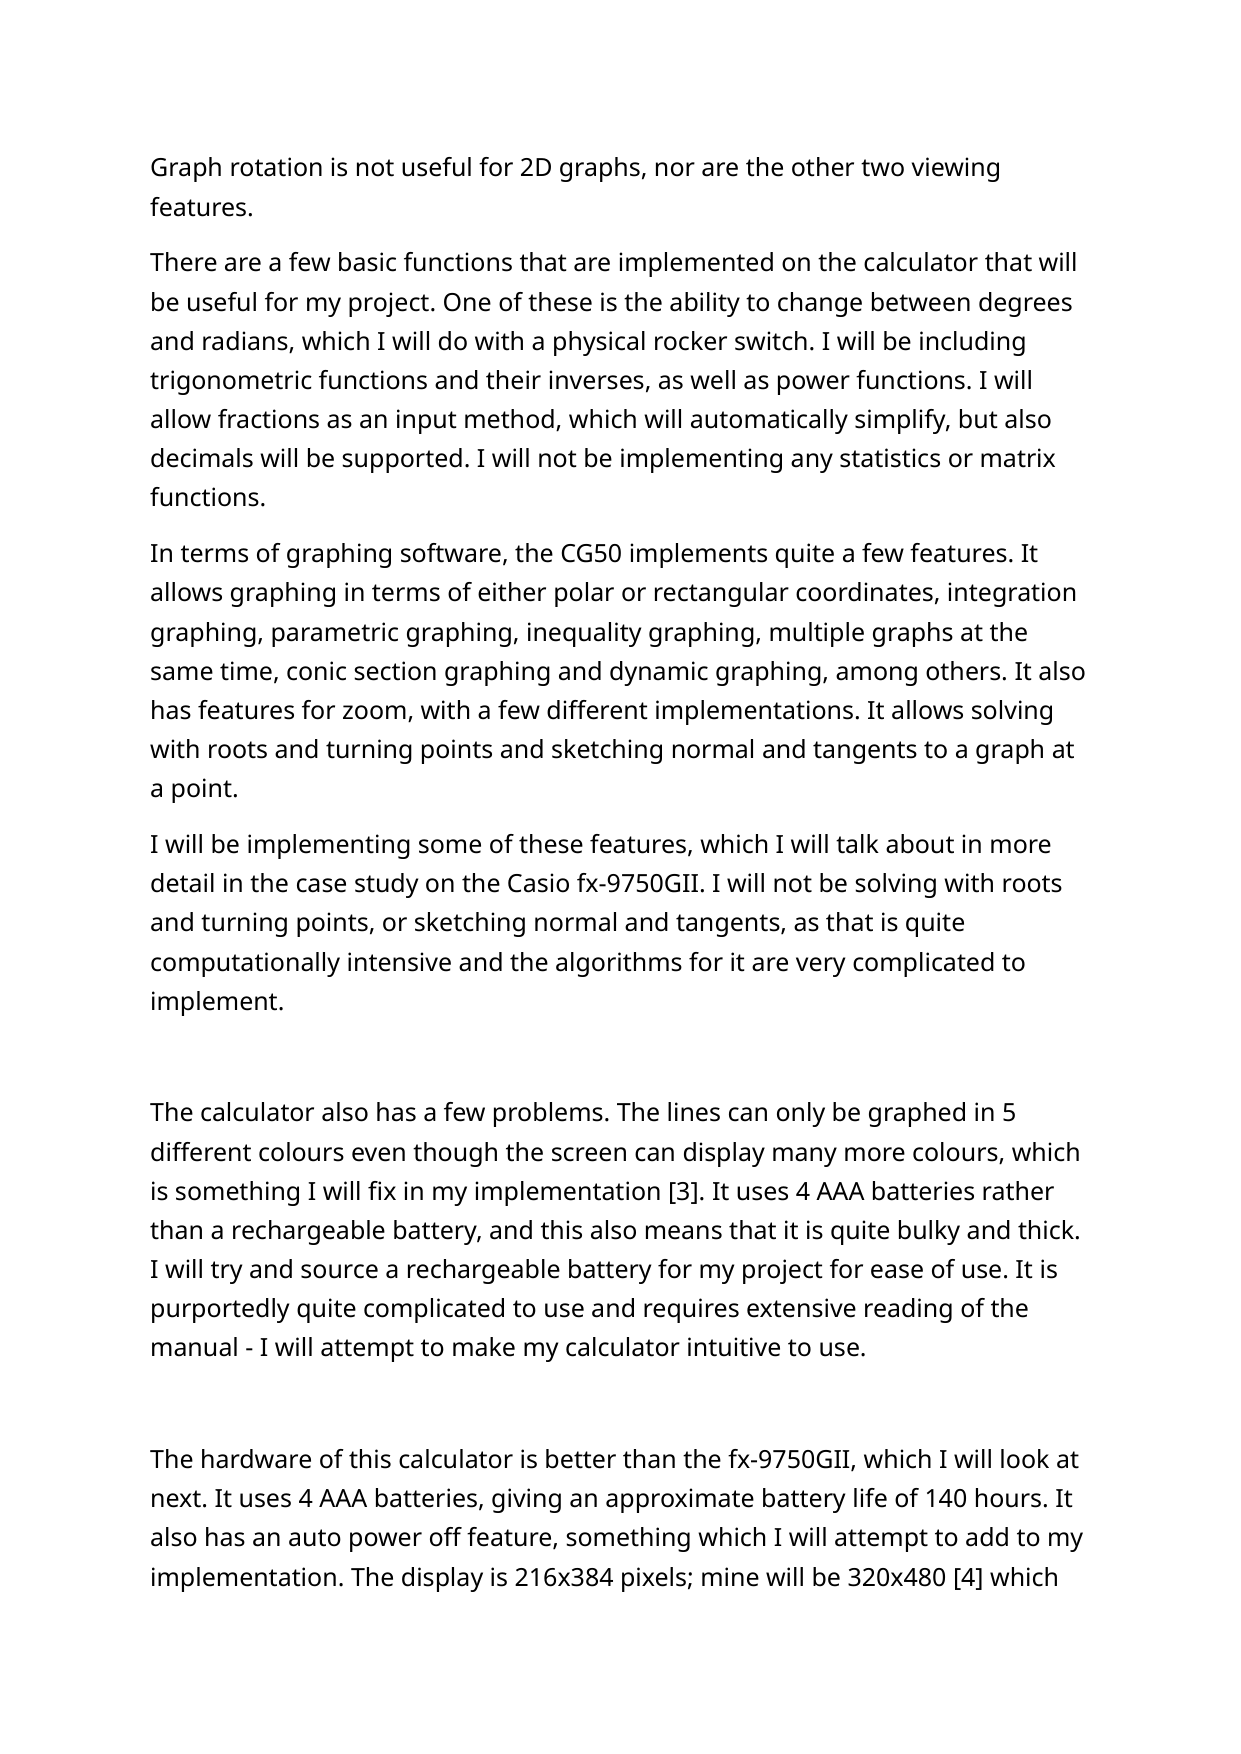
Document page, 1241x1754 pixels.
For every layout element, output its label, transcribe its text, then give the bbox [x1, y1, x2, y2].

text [150, 150, 1090, 223]
text The calculator also has a few problems. The lines can only be graphed in 5 different colours even though the screen can display many more colours, which is something I will fix in my implementation [3]. It uses 4 AAA batteries rather than a rechargeable battery, and this also means that it is quite bulky and thick. I will try and source a rechargeable battery for my project for ease of use. It is purportedly quite complicated to use and requires extensive reading of the manual - I will attempt to make my calculator intuitive to use. [150, 1095, 1090, 1364]
text I will be implementing some of these features, which I will talk about in more detail in the case study on the Casio fx-9750GII. I will not be solving with roots and turning points, or sketching normal and tangents, as that is quite computationally intensive and the algorithms for it are very complicated to implement. [150, 827, 1090, 1017]
text There are a few basic functions that are implemented on the calculator that will be useful for my project. One of these is the ability to change between degrees and radians, which I will do with a physical rocker switch. I will be including trigonometric functions and their inverses, as well as power functions. I will allow fractions as an input method, which will automatically simplify, but also decimals will be supported. I will not be implementing any statistics or matrix functions. [150, 245, 1090, 514]
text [150, 1442, 1090, 1593]
text In terms of graphing software, the CG50 implements quite a few features. It allows graphing in terms of either polar or rectangular coordinates, integration graphing, parametric graphing, inequality graphing, multiple graphs at the same time, conic section graphing and dynamic graphing, among others. It also has features for zoom, with a few different implementations. It allows solving with roots and turning points and sketching normal and tangents to a graph at a point. [150, 536, 1090, 805]
